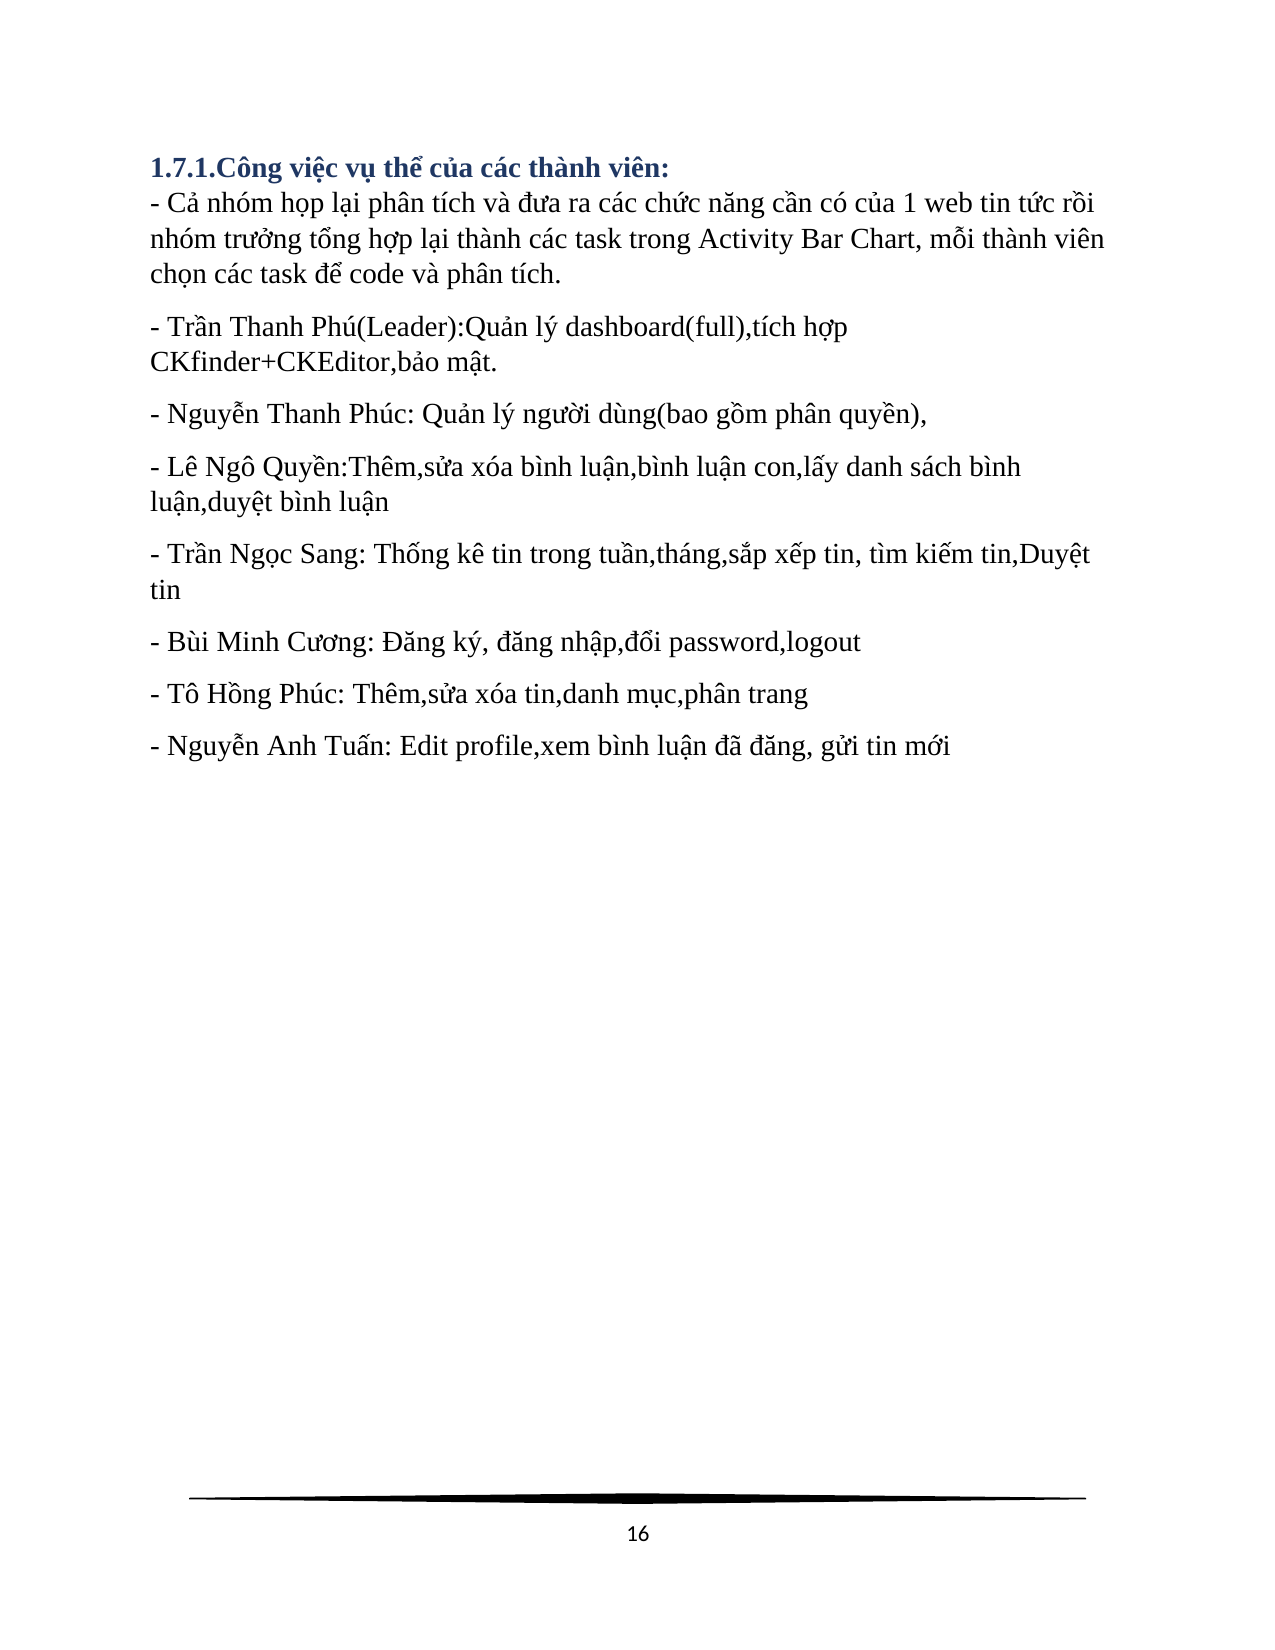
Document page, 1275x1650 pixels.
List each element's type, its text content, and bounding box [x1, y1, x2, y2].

text - Lê Ngô Quyền:Thêm,sửa xóa bình luận,bình luận con,lấy danh sách bình luận,duyệt bình luận [150, 449, 1125, 518]
text - Tô Hồng Phúc: Thêm,sửa xóa tin,danh mục,phân trang [150, 676, 1125, 710]
text - Nguyễn Anh Tuấn: Edit profile,xem bình luận đã đăng, gửi tin mới [150, 728, 1125, 762]
text - Cả nhóm họp lại phân tích và đưa ra các chức năng cần có của 1 web tin tức rồi nhóm trưởng tổng hợp lại thành các task trong Activity Bar Chart, mỗi thành viên chọn các task để code và phân tích. [150, 186, 1125, 290]
subtitle 1.7.1.Công việc vụ thể của các thành viên: [150, 150, 1125, 183]
text - Trần Thanh Phú(Leader):Quản lý dashboard(full),tích hợp CKfinder+CKEditor,bảo mật. [150, 309, 1125, 378]
text - Bùi Minh Cương: Đăng ký, đăng nhập,đổi password,logout [150, 624, 1125, 658]
text - Nguyễn Thanh Phúc: Quản lý người dùng(bao gồm phân quyền), [150, 396, 1125, 430]
text - Trần Ngọc Sang: Thống kê tin trong tuần,tháng,sắp xếp tin, tìm kiếm tin,Duyệt tin [150, 536, 1125, 605]
